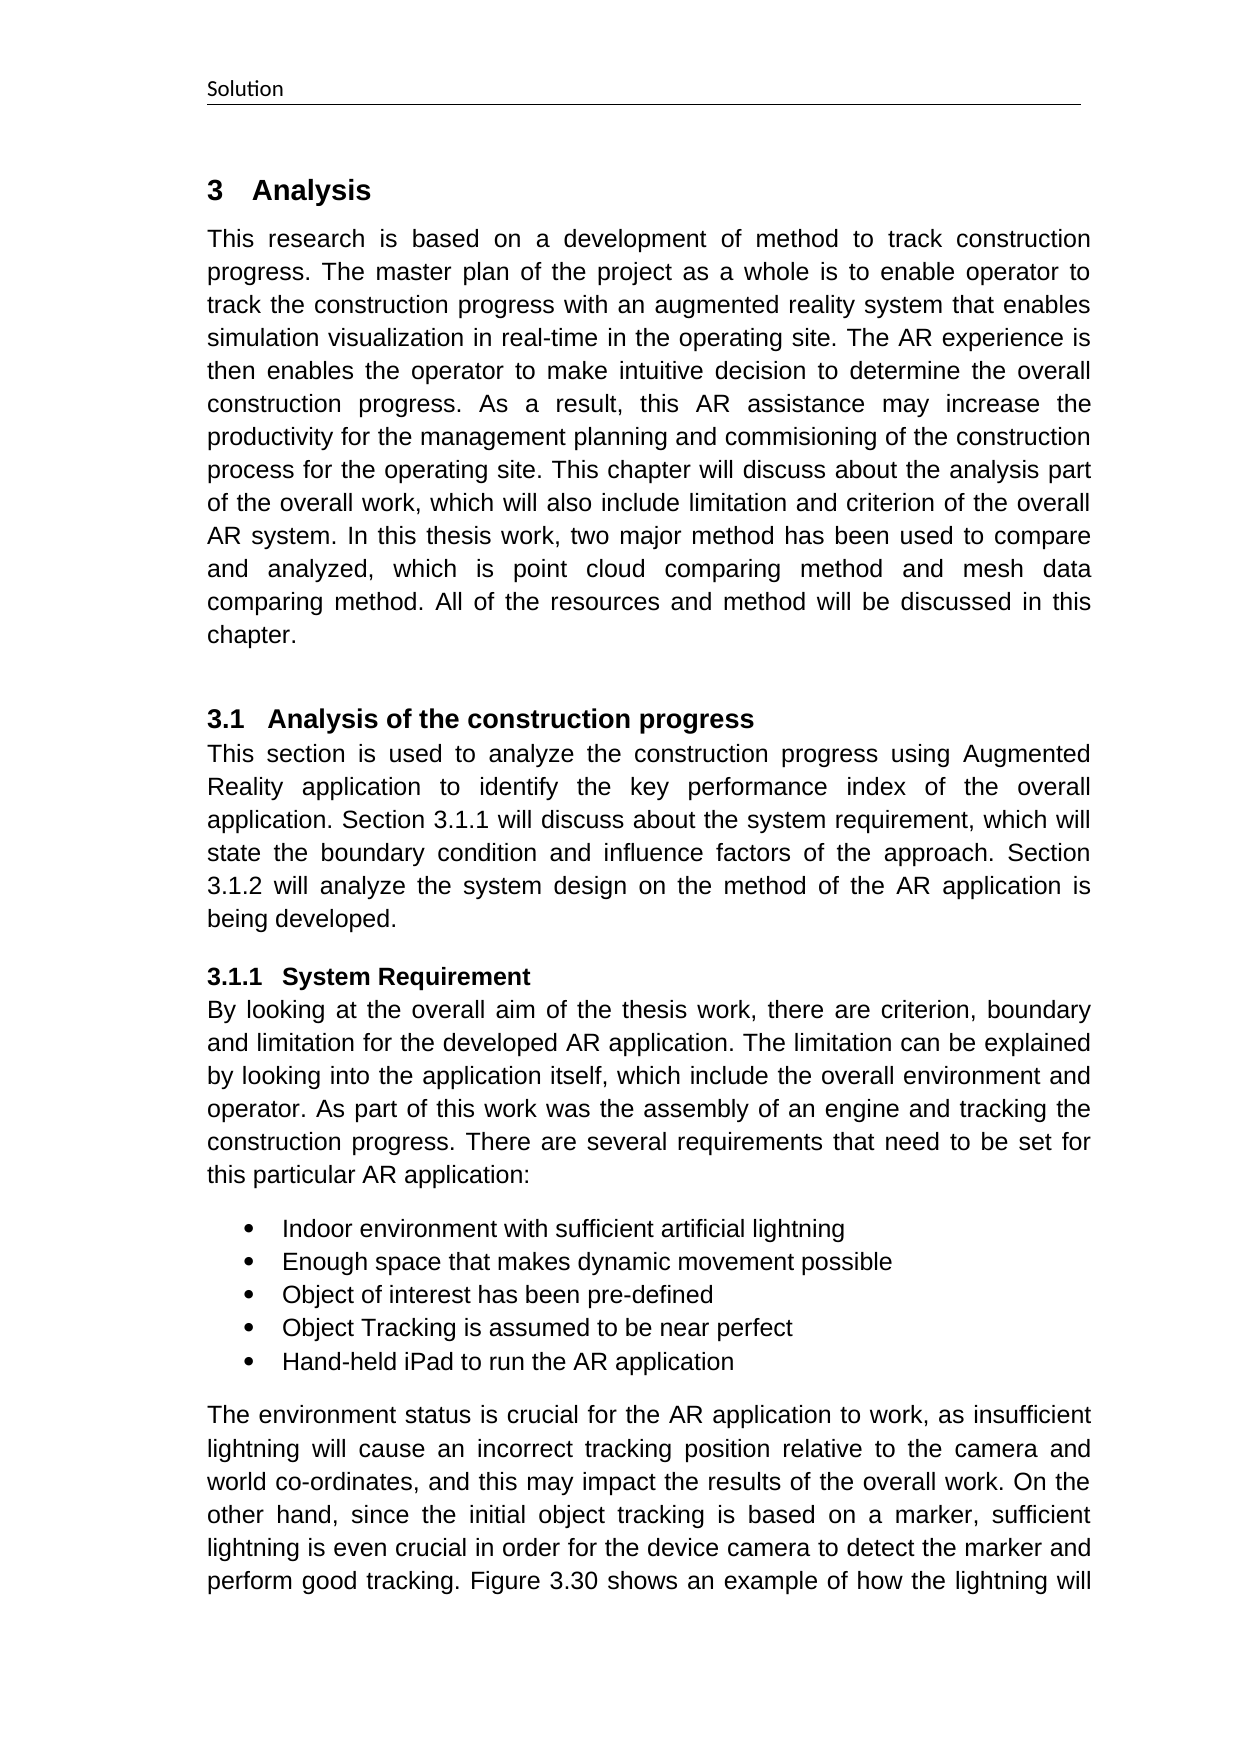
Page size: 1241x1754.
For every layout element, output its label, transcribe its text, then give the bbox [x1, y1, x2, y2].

list Hand-held iPad to run the AR application [244, 1347, 1092, 1375]
list Enough space that makes dynamic movement possible [244, 1247, 1092, 1276]
list Object Tracking is assumed to be near perfect [244, 1313, 1092, 1342]
subtitle Analysis [207, 173, 1092, 206]
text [207, 1401, 1092, 1594]
list Object of interest has been pre-defined [244, 1280, 1092, 1309]
subtitle System Requirement [207, 962, 1092, 991]
text This section is used to analyze the construction progress using Augmented Reality application to identify the key performance index of the overall application. Section 3.1.1 will discuss about the system requirement, which will state the boundary condition and influence factors of the approach. Section 3.1.2 will analyze the system design on the method of the AR application is being developed. [207, 739, 1092, 933]
list Indoor environment with sufficient artificial lightning [244, 1214, 1092, 1243]
subtitle Analysis of the construction progress [207, 703, 1092, 734]
text By looking at the overall aim of the thesis work, there are criterion, boundary and limitation for the developed AR application. The limitation can be explained by looking into the application itself, which include the overall environment and operator. As part of this work was the assembly of an engine and tracking the construction progress. There are several requirements that need to be set for this particular AR application: [207, 995, 1092, 1189]
text This research is based on a development of method to track construction progress. The master plan of the project as a whole is to enable operator to track the construction progress with an augmented reality system that enables simulation visualization in real-time in the operating site. The AR experience is then enables the operator to make intuitive decision to determine the overall construction progress. As a result, this AR assistance may increase the productivity for the management planning and commisioning of the construction process for the operating site. This chapter will discuss about the analysis part of the overall work, which will also include limitation and criterion of the overall AR system. In this thesis work, two major method has been used to compare and analyzed, which is point cloud comparing method and mesh data comparing method. All of the resources and method will be discussed in this chapter. [207, 224, 1092, 649]
